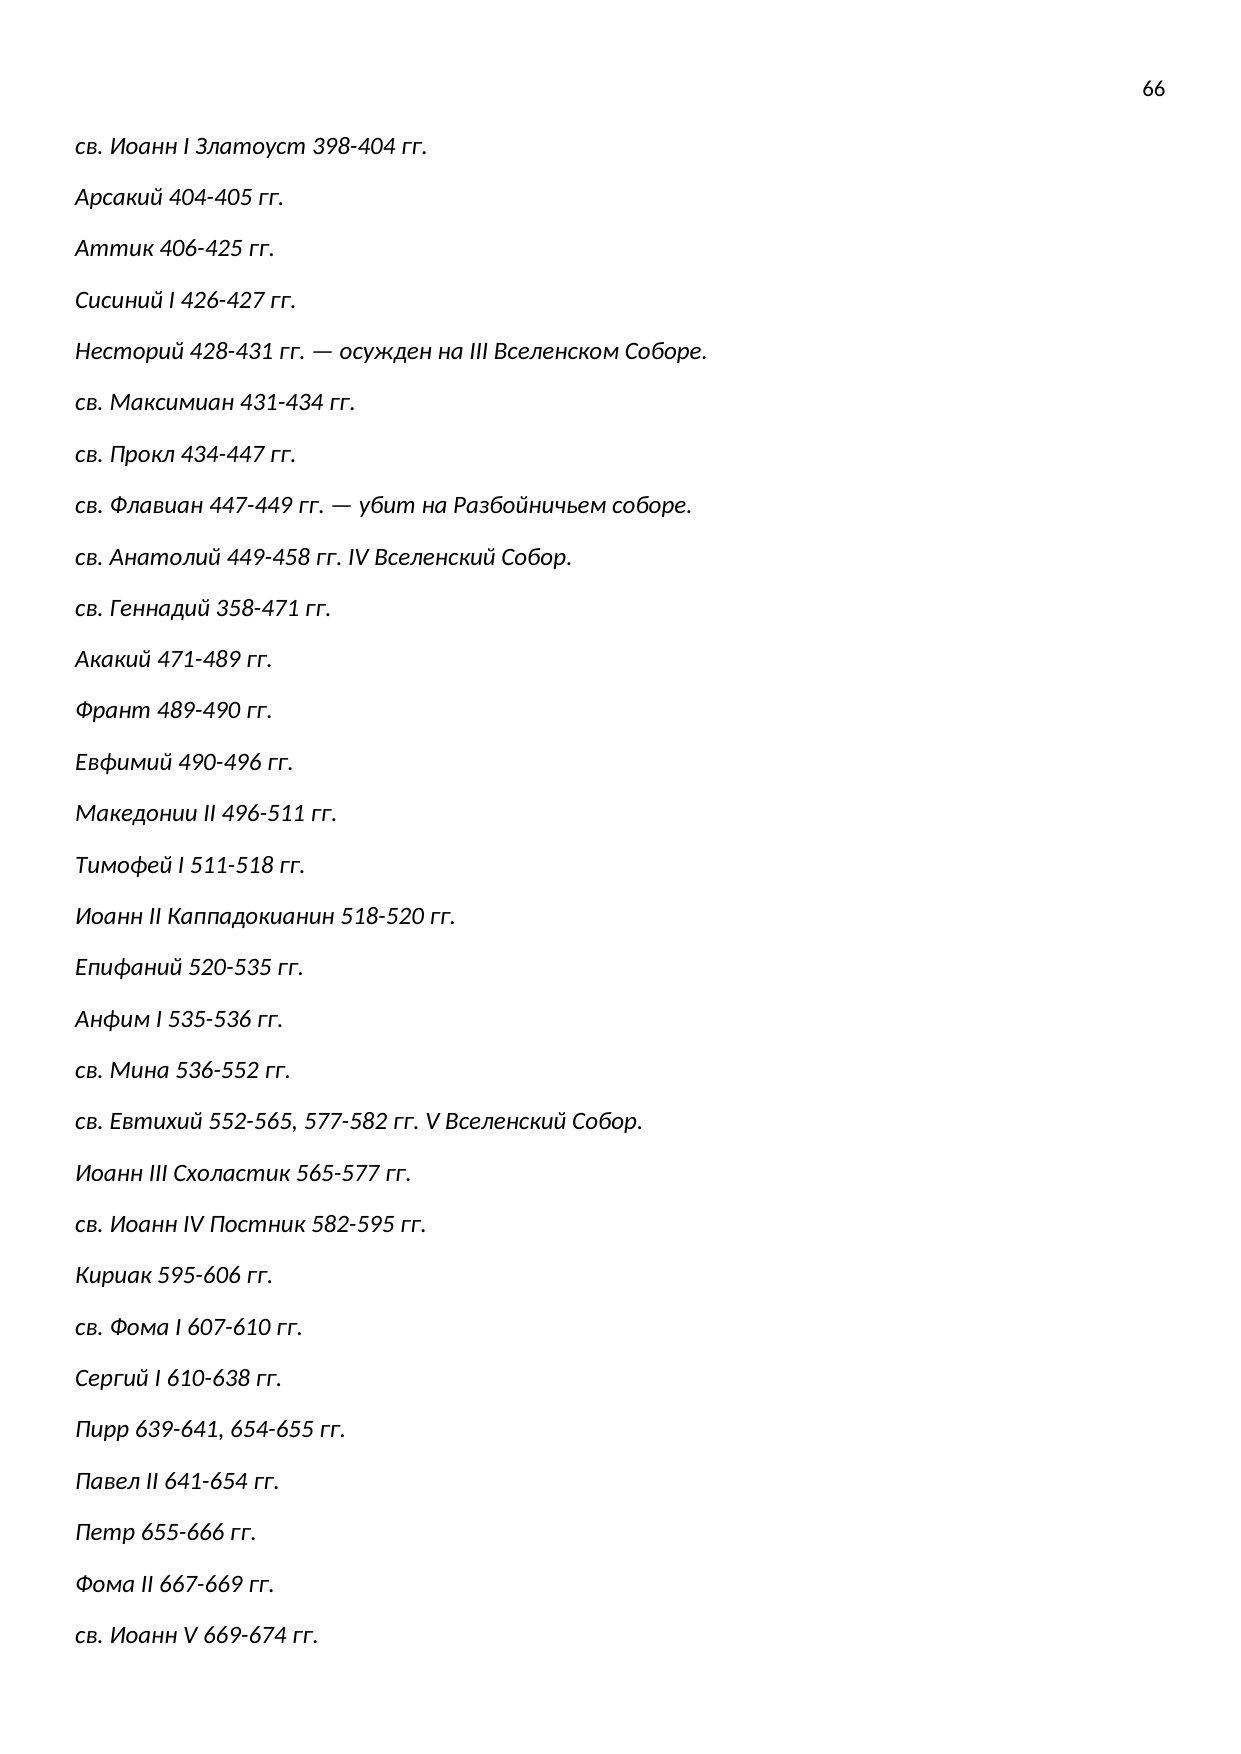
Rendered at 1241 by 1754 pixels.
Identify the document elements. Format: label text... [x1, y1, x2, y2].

text св. Иоанн V 669-674 гг. [75, 1619, 1165, 1649]
text св. Геннадий 358-471 гг. [75, 592, 1165, 622]
text Пирр 639-641, 654-655 гг. [75, 1414, 1165, 1444]
text св. Флавиан 447-449 гг. — убит на Разбойничьем соборе. [75, 489, 1165, 520]
text св. Иоанн I Златоуст 398-404 гг. [75, 130, 1165, 160]
text св. Иоанн IV Постник 582-595 гг. [75, 1208, 1165, 1239]
text Евфимий 490-496 гг. [75, 746, 1165, 777]
text св. Мина 536-552 гг. [75, 1054, 1165, 1085]
text Анфим I 535-536 гг. [75, 1003, 1165, 1033]
text Епифаний 520-535 гг. [75, 951, 1165, 982]
text Кириак 595-606 гг. [75, 1259, 1165, 1290]
text Фома II 667-669 гг. [75, 1568, 1165, 1598]
text св. Анатолий 449-458 гг. IV Вселенский Собор. [75, 541, 1165, 571]
text Арсакий 404-405 гг. [75, 181, 1165, 212]
text св. Евтихий 552-565, 577-582 гг. V Вселенский Собор. [75, 1106, 1165, 1136]
text Франт 489-490 гг. [75, 695, 1165, 725]
text Павел II 641-654 гг. [75, 1465, 1165, 1496]
text св. Прокл 434-447 гг. [75, 438, 1165, 468]
text Сергий I 610-638 гг. [75, 1362, 1165, 1393]
text Иоанн III Схоластик 565-577 гг. [75, 1157, 1165, 1187]
text Петр 655-666 гг. [75, 1516, 1165, 1547]
text св. Фома I 607-610 гг. [75, 1311, 1165, 1341]
text Иоанн II Каппадокианин 518-520 гг. [75, 900, 1165, 931]
text Несторий 428-431 гг. — осужден на III Вселенском Соборе. [75, 335, 1165, 366]
text св. Максимиан 431-434 гг. [75, 387, 1165, 417]
text Сисиний I 426-427 гг. [75, 284, 1165, 314]
text Македонии II 496-511 гг. [75, 797, 1165, 828]
text Аттик 406-425 гг. [75, 232, 1165, 263]
text Тимофей I 511-518 гг. [75, 849, 1165, 879]
text Акакий 471-489 гг. [75, 643, 1165, 674]
